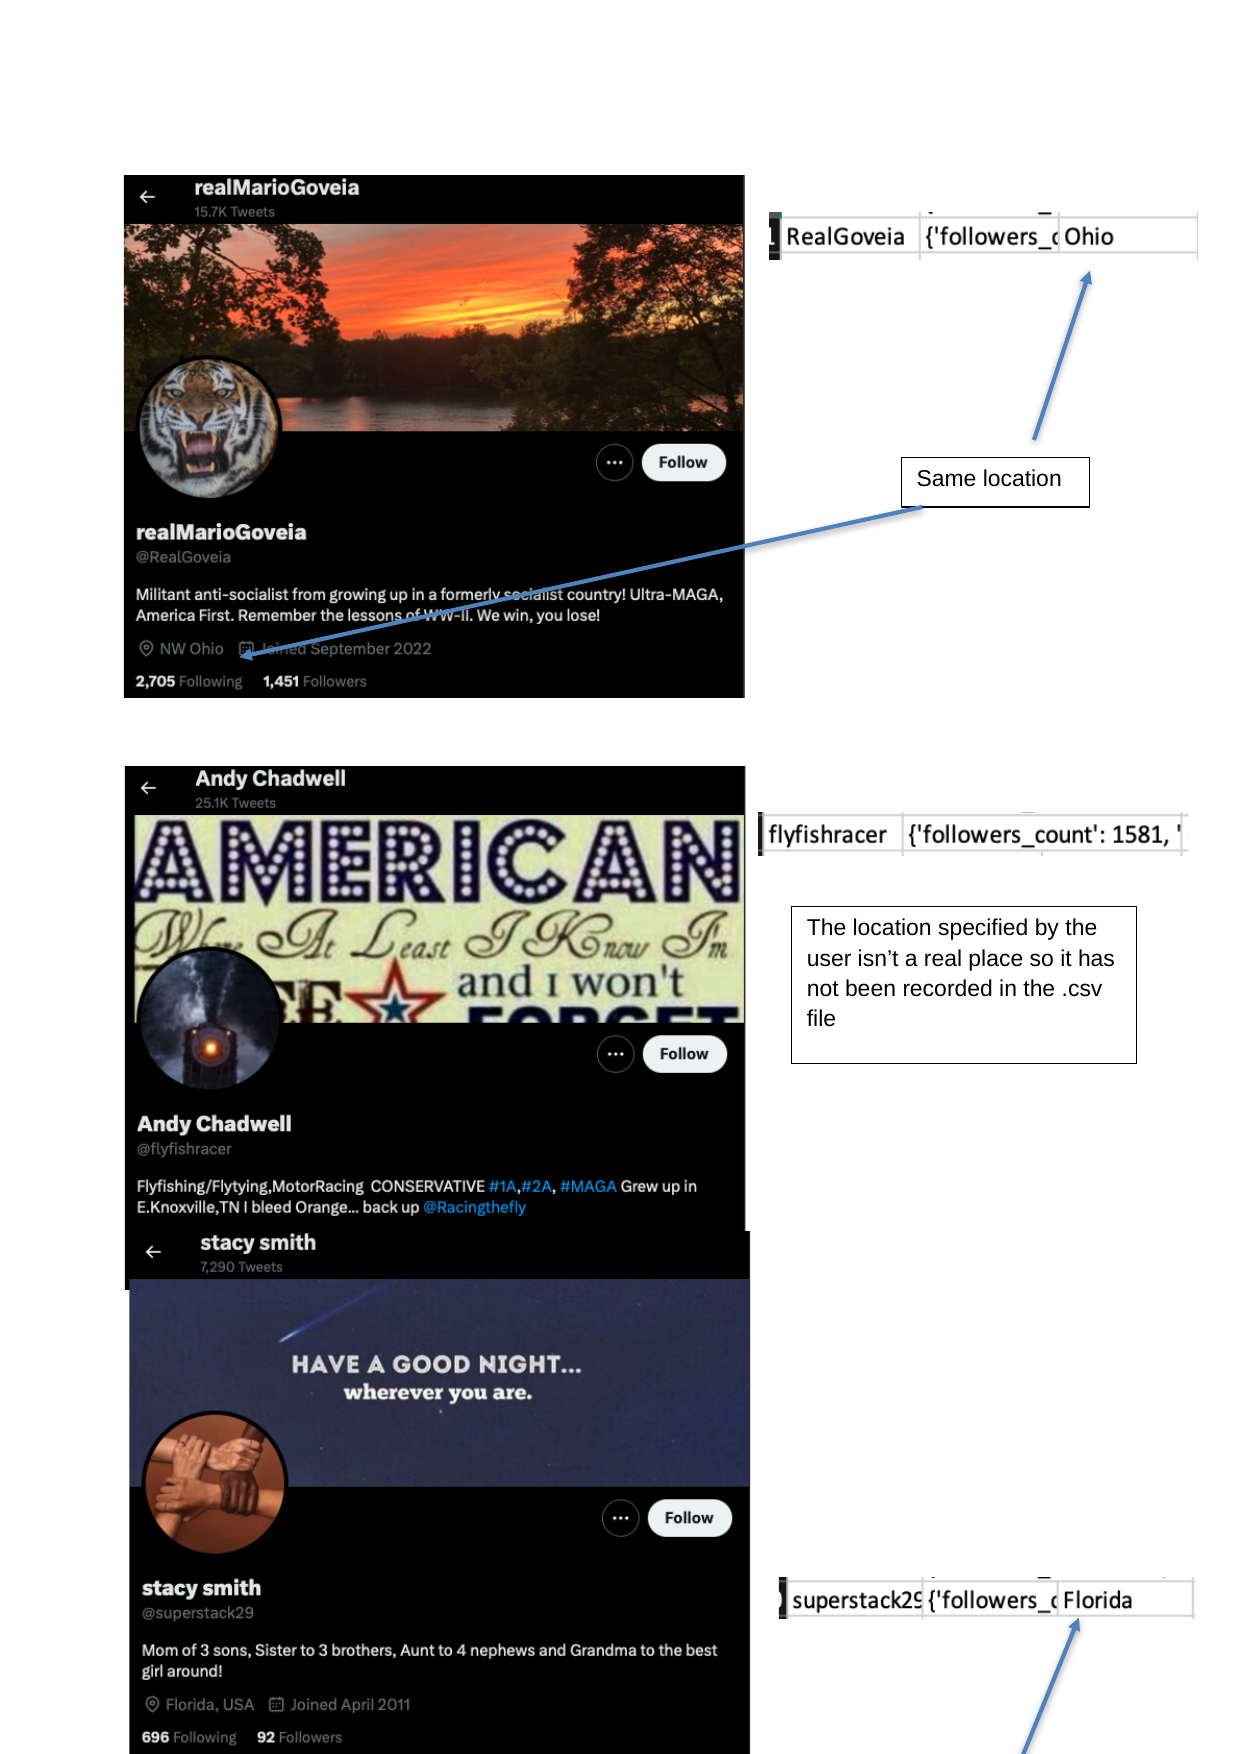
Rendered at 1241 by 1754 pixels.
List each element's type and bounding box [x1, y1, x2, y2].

picture [758, 812, 1189, 856]
picture [778, 1577, 1196, 1619]
picture [123, 175, 745, 698]
picture [769, 212, 1199, 260]
picture [124, 766, 750, 1754]
